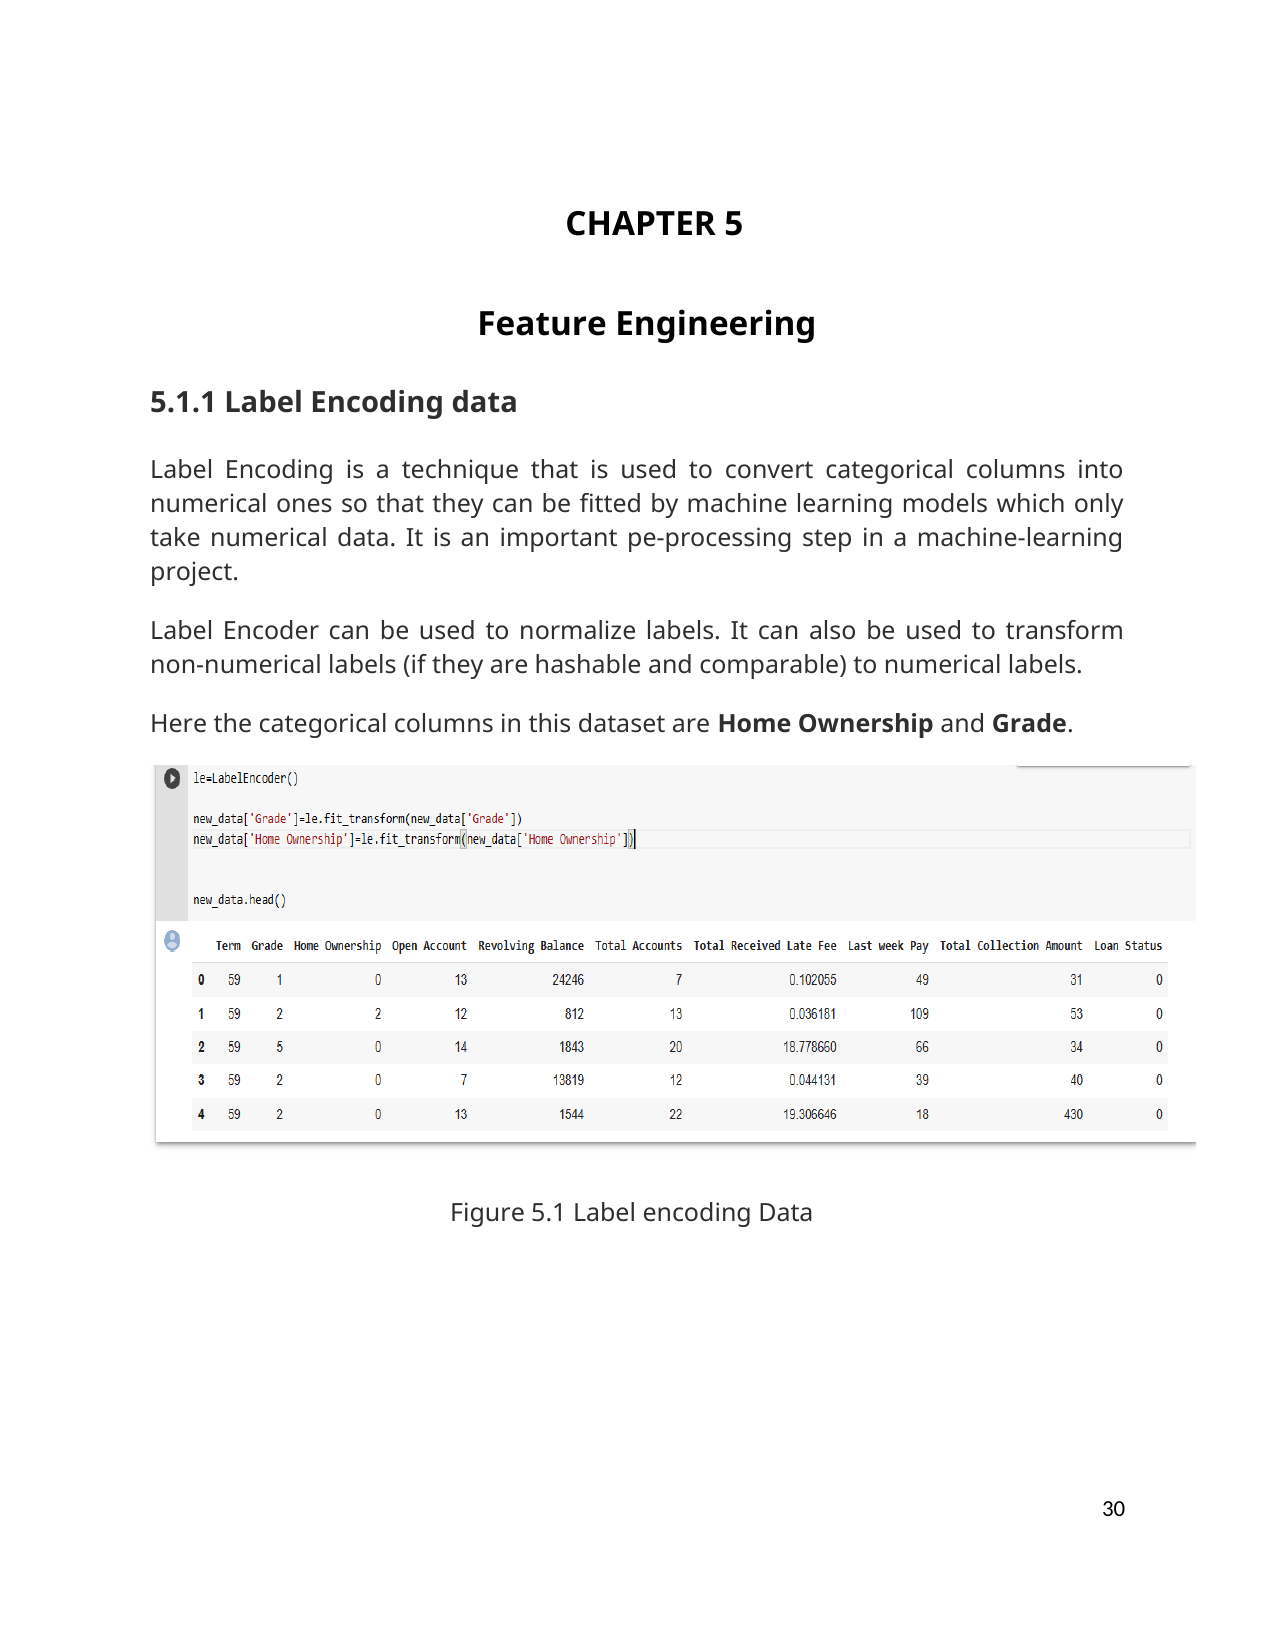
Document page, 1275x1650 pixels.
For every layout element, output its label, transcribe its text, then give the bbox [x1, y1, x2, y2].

subtitle Feature Engineering [150, 300, 1075, 345]
text 5.1.1 Label Encoding data [150, 381, 1125, 421]
text Label Encoder can be used to normalize labels. It can also be used to transform non-numerical labels (if they are hashable and comparable) to numerical labels. [150, 613, 1125, 681]
text Label Encoding is a technique that is used to convert categorical columns into numerical ones so that they can be fitted by machine learning models which only take numerical data. It is an important pe-processing step in a machine-learning project. [150, 452, 1125, 588]
subtitle CHAPTER 5 [150, 199, 1075, 245]
picture [150, 765, 1197, 1170]
text Figure 5.1 Label encoding Data [375, 1195, 1125, 1229]
text Here the categorical columns in this dataset are Home Ownership and Grade. [150, 706, 1125, 740]
